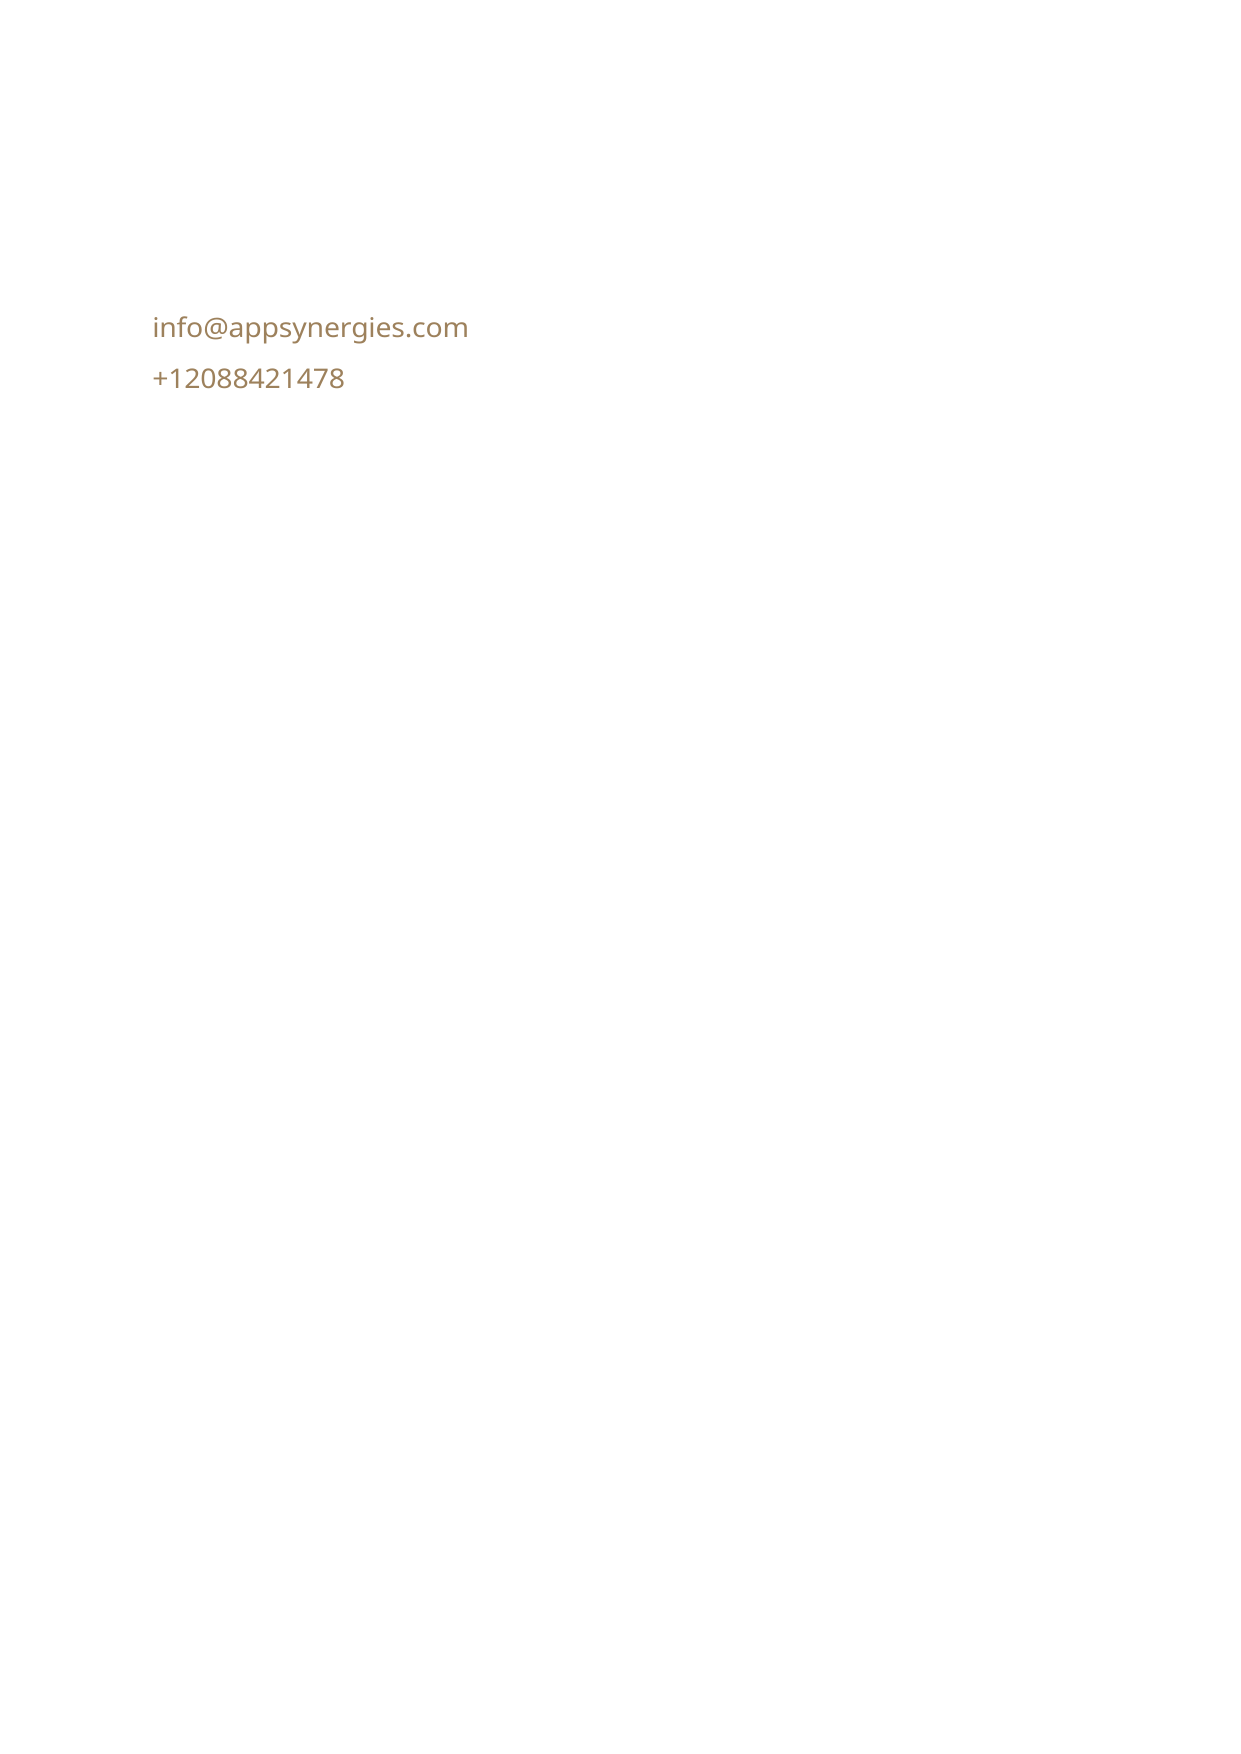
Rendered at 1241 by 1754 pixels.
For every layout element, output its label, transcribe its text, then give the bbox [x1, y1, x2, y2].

text +12088421478 [152, 359, 1181, 396]
text info@appsynergies.com [152, 309, 1181, 346]
